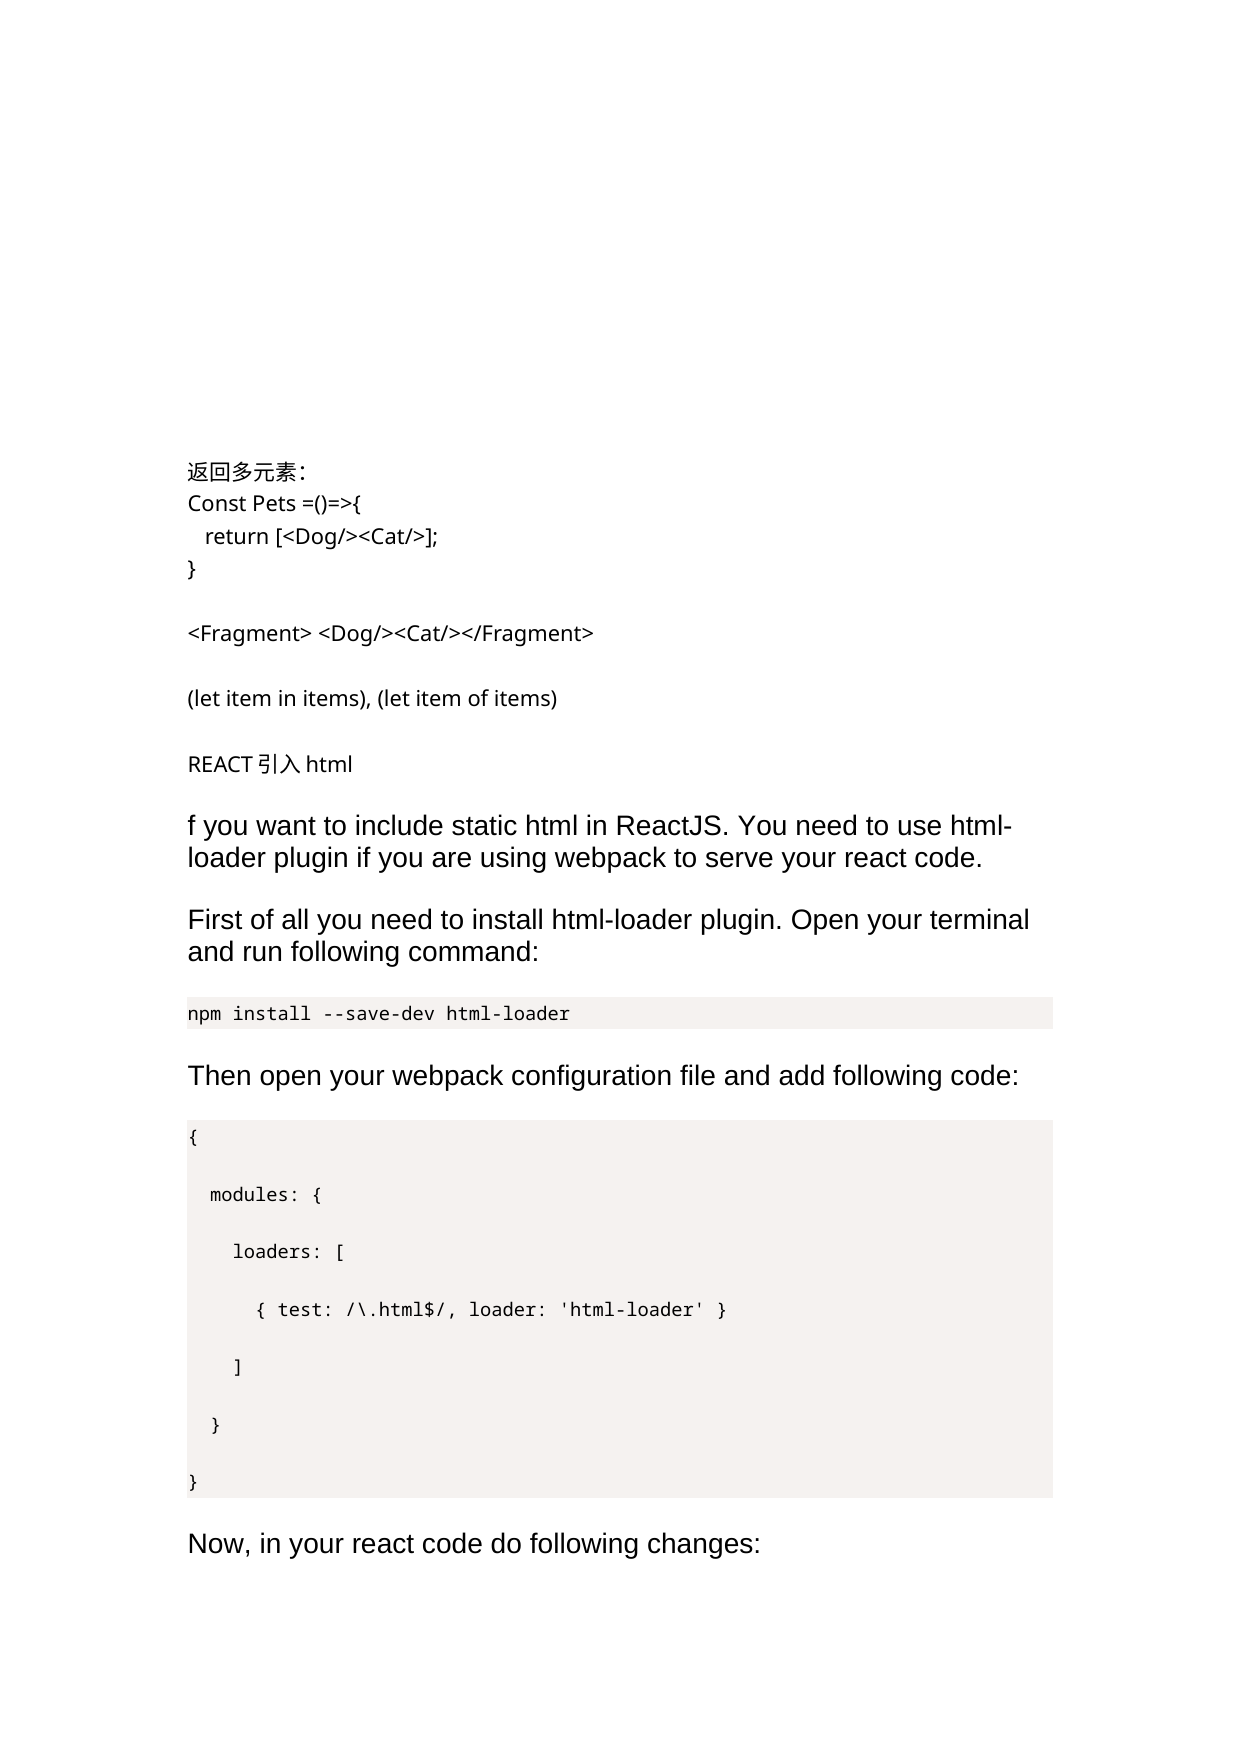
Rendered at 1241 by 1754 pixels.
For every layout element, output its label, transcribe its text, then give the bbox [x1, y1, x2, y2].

text Const Pets =()=>{ [187, 487, 1053, 519]
text return [<Dog/><Cat/>]; [187, 519, 1053, 552]
text } [187, 1465, 1053, 1498]
text modules: { [187, 1178, 1053, 1210]
text (let item in items), (let item of items) [187, 682, 1053, 714]
text Now, in your react code do following changes: [187, 1527, 1053, 1559]
text REACT引入html [187, 747, 1053, 779]
text { [187, 1120, 1053, 1153]
text { test: /\.html$/, loader: 'html-loader' } [187, 1293, 1053, 1325]
text f you want to include static html in ReactJS. You need to use html-loader plugin if you are using webpack to serve your react code. [187, 809, 1053, 874]
text npm install --save-dev html-loader [187, 997, 1053, 1029]
text First of all you need to install html-loader plugin. Open your terminal and run following command: [187, 903, 1053, 968]
text <Fragment> <Dog/><Cat/></Fragment> [187, 617, 1053, 649]
text ] [187, 1350, 1053, 1383]
text } [187, 1408, 1053, 1440]
text } [187, 552, 1053, 584]
text Then open your webpack configuration file and add following code: [187, 1059, 1053, 1091]
text 返回多元素： [187, 454, 1053, 487]
text loaders: [ [187, 1235, 1053, 1268]
